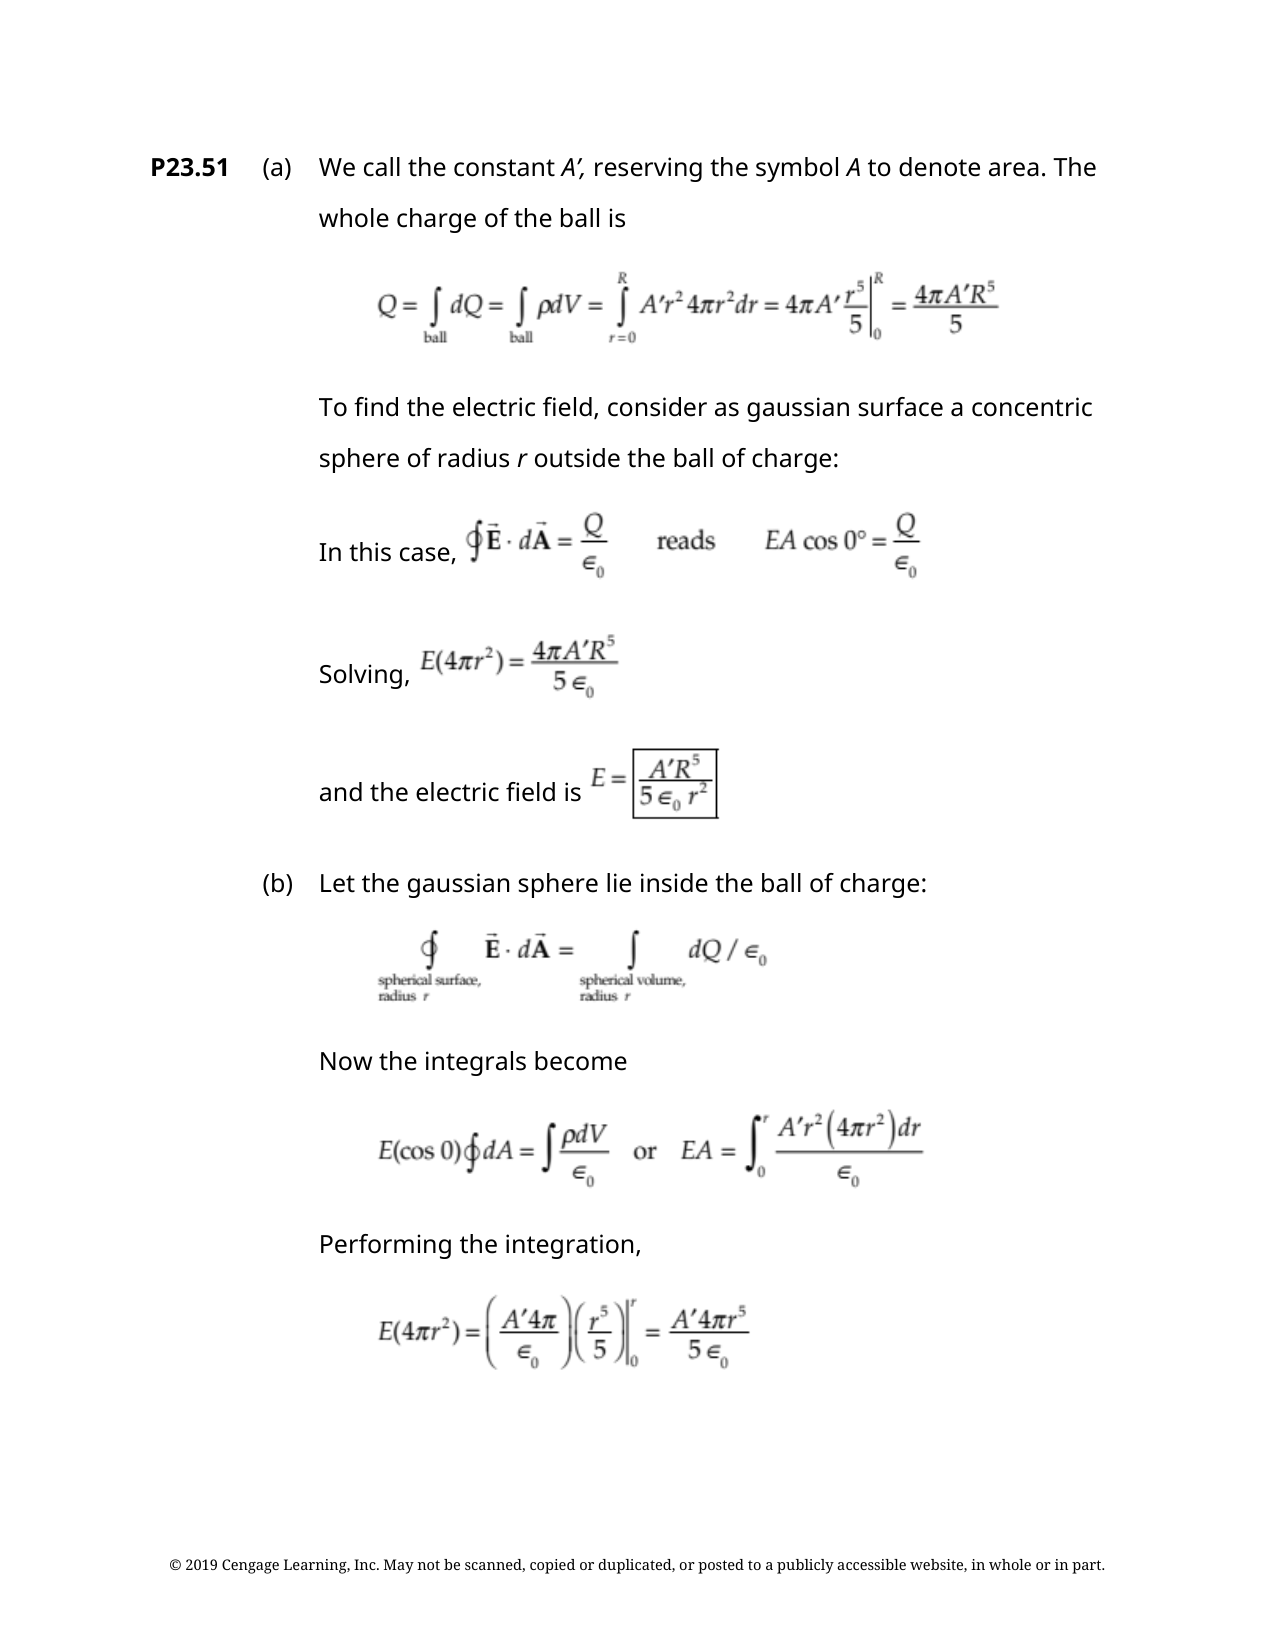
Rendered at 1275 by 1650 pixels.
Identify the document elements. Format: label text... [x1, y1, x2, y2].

text Performing the integration, [150, 1226, 1125, 1261]
text P23.51 (a) We call the constant A’, reserving the symbol A to denote area. The whole charge of the ball is [150, 150, 1125, 235]
text Now the integrals become [150, 1044, 1125, 1078]
text and the electric field is [150, 745, 1125, 838]
text Solving, [150, 629, 1125, 718]
text (b) Let the gaussian sphere lie inside the ball of charge: [150, 865, 1125, 899]
text To find the electric field, consider as gaussian surface a concentric sphere of radius r outside the ball of charge: [150, 390, 1125, 475]
text In this case, [150, 504, 1125, 599]
